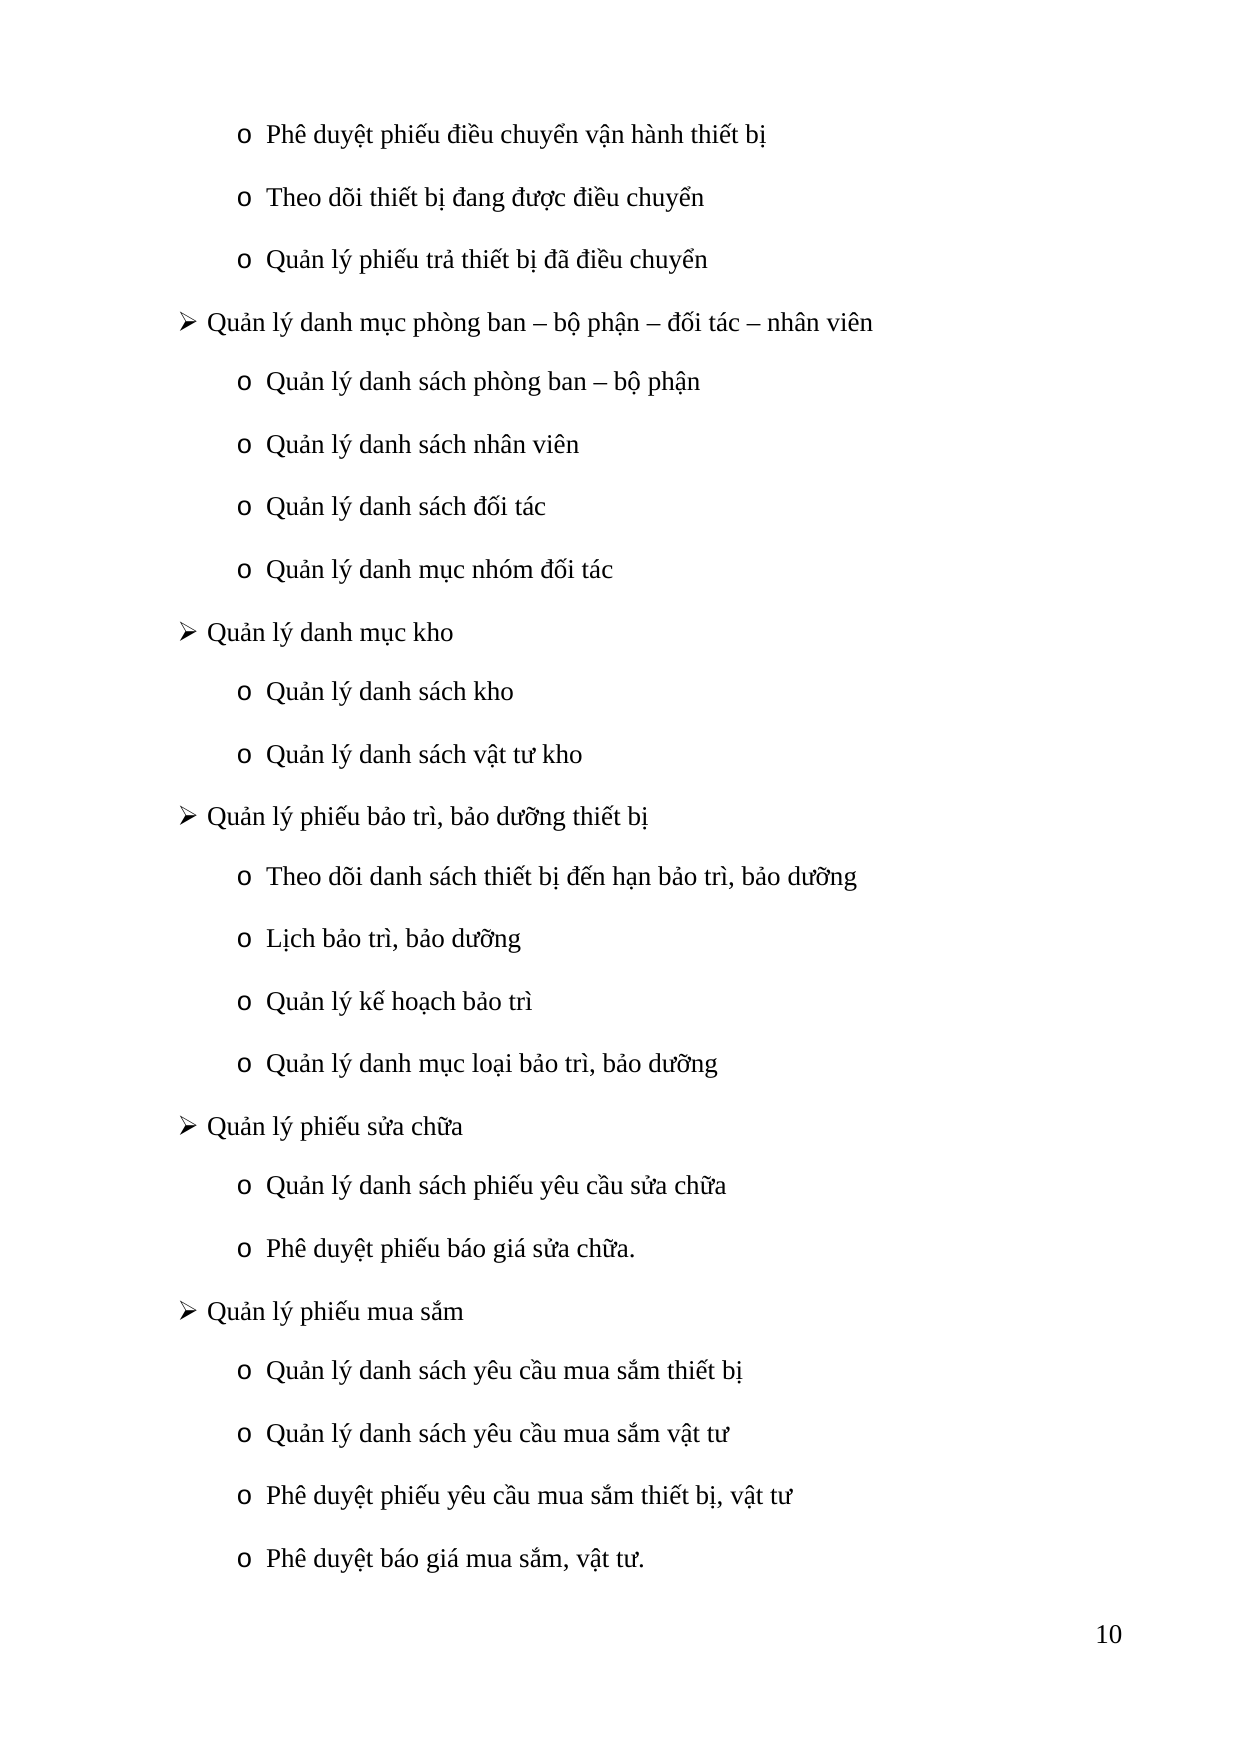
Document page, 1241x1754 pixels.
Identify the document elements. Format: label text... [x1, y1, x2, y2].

list Quản lý danh sách yêu cầu mua sắm vật tư [177, 1417, 1122, 1450]
list Quản lý kế hoạch bảo trì [177, 985, 1122, 1018]
list Theo dõi danh sách thiết bị đến hạn bảo trì, bảo dưỡng [177, 860, 1122, 893]
list Quản lý phiếu mua sắm [177, 1295, 1122, 1326]
list Quản lý phiếu trả thiết bị đã điều chuyển [177, 243, 1122, 277]
list Phê duyệt phiếu yêu cầu mua sắm thiết bị, vật tư [177, 1479, 1122, 1513]
list Quản lý danh mục nhóm đối tác [177, 553, 1122, 587]
list Phê duyệt báo giá mua sắm, vật tư. [177, 1542, 1122, 1575]
list Quản lý danh mục kho [177, 616, 1122, 647]
list Quản lý danh sách đối tác [177, 491, 1122, 524]
list Quản lý danh sách vật tư kho [177, 738, 1122, 771]
list Quản lý danh mục phòng ban – bộ phận – đối tác – nhân viên [177, 306, 1122, 337]
list Quản lý phiếu bảo trì, bảo dưỡng thiết bị [177, 800, 1122, 832]
list Quản lý danh sách phiếu yêu cầu sửa chữa [177, 1169, 1122, 1203]
list Quản lý danh sách phòng ban – bộ phận [177, 365, 1122, 399]
list Quản lý danh sách yêu cầu mua sắm thiết bị [177, 1354, 1122, 1387]
list Lịch bảo trì, bảo dưỡng [177, 922, 1122, 956]
list Phê duyệt phiếu báo giá sửa chữa. [177, 1232, 1122, 1266]
list Quản lý phiếu sửa chữa [177, 1110, 1122, 1141]
list Quản lý danh sách kho [177, 675, 1122, 708]
list Phê duyệt phiếu điều chuyển vận hành thiết bị [177, 118, 1122, 152]
list Quản lý danh sách nhân viên [177, 428, 1122, 461]
list Quản lý danh mục loại bảo trì, bảo dưỡng [177, 1047, 1122, 1081]
list Theo dõi thiết bị đang được điều chuyển [177, 181, 1122, 214]
